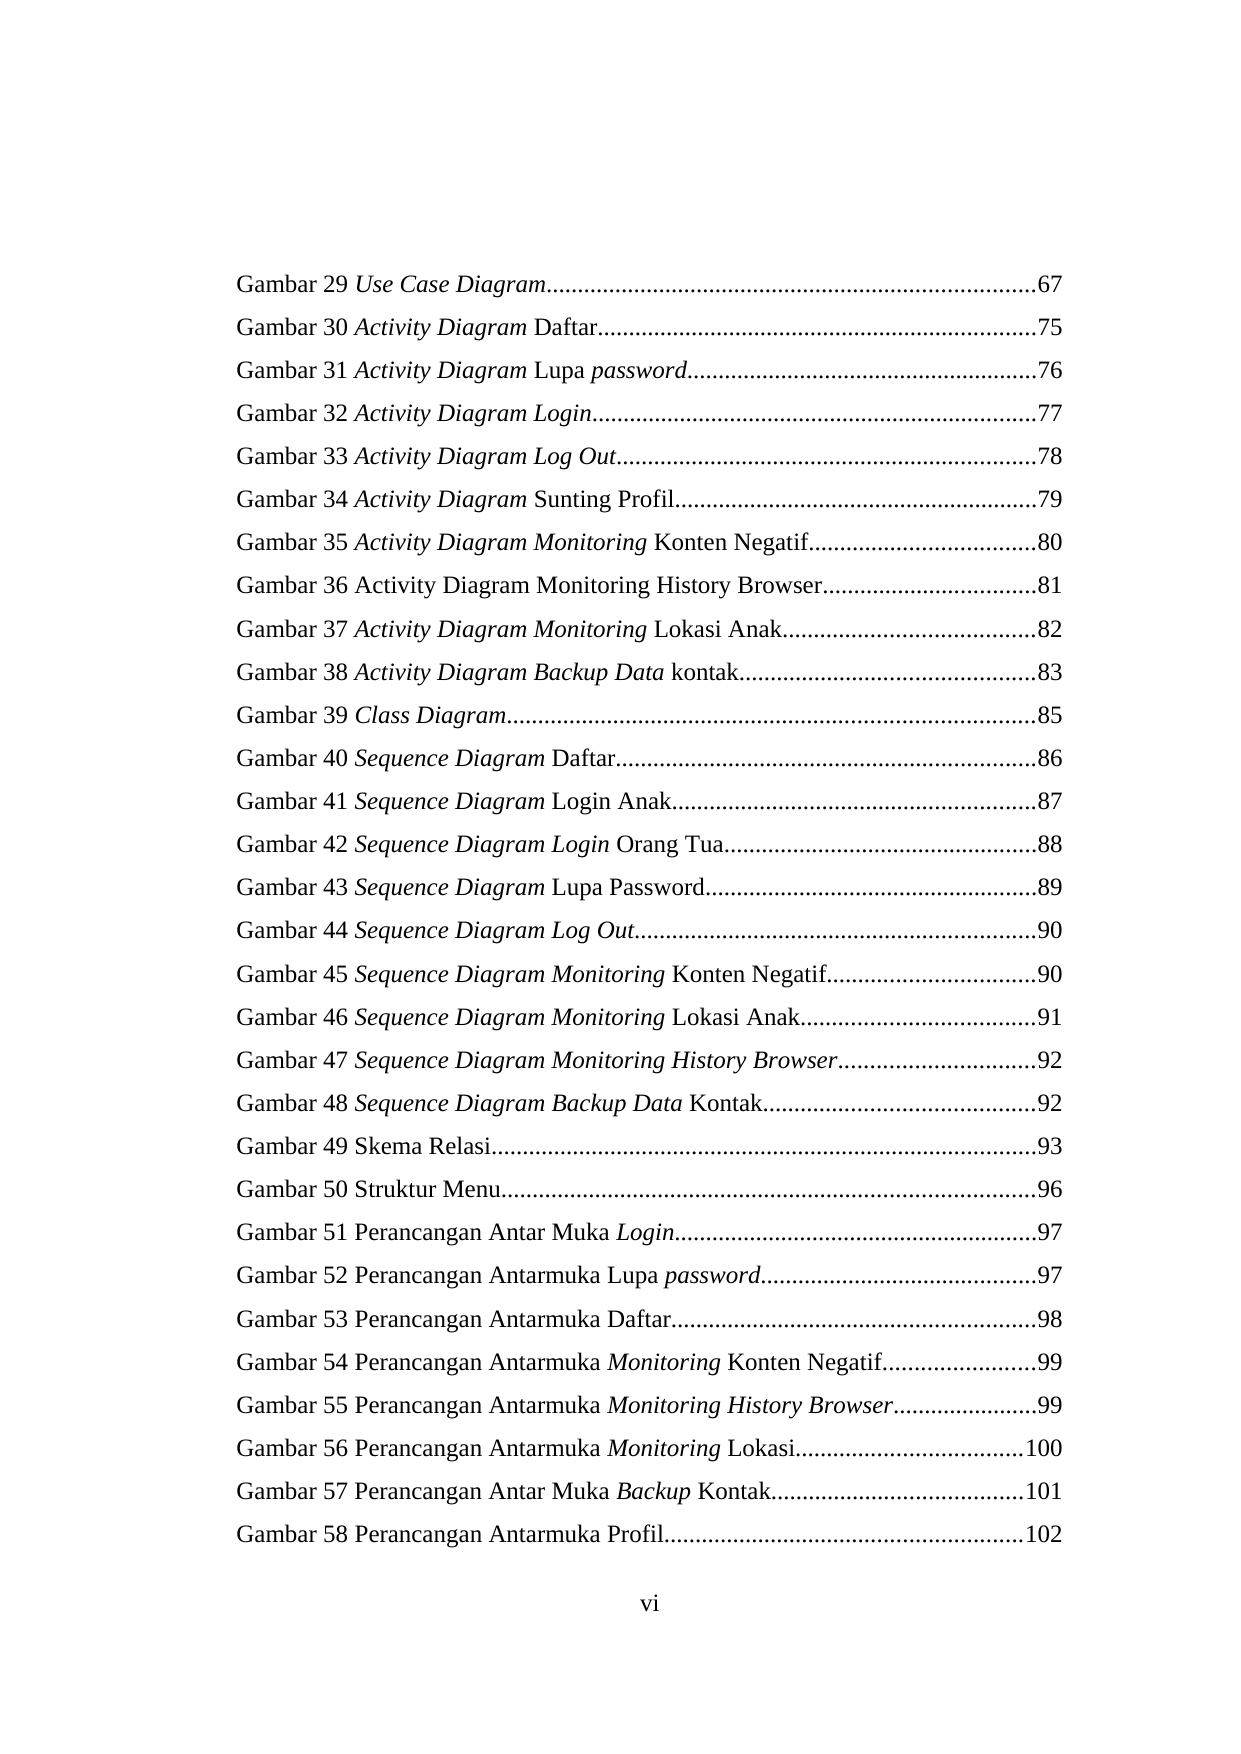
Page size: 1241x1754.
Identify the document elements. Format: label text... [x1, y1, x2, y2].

text Gambar 39 Class Diagram 85 [236, 700, 1063, 729]
text Gambar 54 Perancangan Antarmuka Monitoring Konten Negatif 99 [236, 1347, 1063, 1376]
text Gambar 55 Perancangan Antarmuka Monitoring History Browser 99 [236, 1390, 1063, 1419]
text Gambar 57 Perancangan Antar Muka Backup Kontak 101 [236, 1476, 1063, 1505]
text Gambar 37 Activity Diagram Monitoring Lokasi Anak 82 [236, 614, 1063, 642]
text Gambar 45 Sequence Diagram Monitoring Konten Negatif 90 [236, 959, 1063, 987]
text Gambar 30 Activity Diagram Daftar 75 [236, 312, 1063, 341]
text Gambar 31 Activity Diagram Lupa password 76 [236, 355, 1063, 384]
text Gambar 47 Sequence Diagram Monitoring History Browser 92 [236, 1045, 1063, 1074]
text Gambar 40 Sequence Diagram Daftar 86 [236, 743, 1063, 772]
text Gambar 49 Skema Relasi 93 [236, 1131, 1063, 1160]
text Gambar 44 Sequence Diagram Log Out 90 [236, 916, 1063, 944]
text Gambar 51 Perancangan Antar Muka Login 97 [236, 1217, 1063, 1246]
text Gambar 32 Activity Diagram Login 77 [236, 398, 1063, 427]
text Gambar 46 Sequence Diagram Monitoring Lokasi Anak 91 [236, 1002, 1063, 1031]
text Gambar 34 Activity Diagram Sunting Profil 79 [236, 484, 1063, 513]
text Gambar 33 Activity Diagram Log Out 78 [236, 441, 1063, 470]
text Gambar 43 Sequence Diagram Lupa Password 89 [236, 872, 1063, 901]
text Gambar 36 Activity Diagram Monitoring History Browser 81 [236, 571, 1063, 599]
text Gambar 50 Struktur Menu 96 [236, 1174, 1063, 1203]
text Gambar 42 Sequence Diagram Login Orang Tua 88 [236, 829, 1063, 858]
text Gambar 38 Activity Diagram Backup Data kontak 83 [236, 657, 1063, 686]
text Gambar 29 Use Case Diagram 67 [236, 269, 1063, 297]
text Gambar 58 Perancangan Antarmuka Profil 102 [236, 1519, 1063, 1548]
text Gambar 52 Perancangan Antarmuka Lupa password 97 [236, 1261, 1063, 1289]
text Gambar 35 Activity Diagram Monitoring Konten Negatif 80 [236, 527, 1063, 556]
text Gambar 56 Perancangan Antarmuka Monitoring Lokasi 100 [236, 1433, 1063, 1462]
text Gambar 48 Sequence Diagram Backup Data Kontak 92 [236, 1088, 1063, 1117]
text Gambar 53 Perancangan Antarmuka Daftar 98 [236, 1304, 1063, 1332]
text Gambar 41 Sequence Diagram Login Anak 87 [236, 786, 1063, 815]
